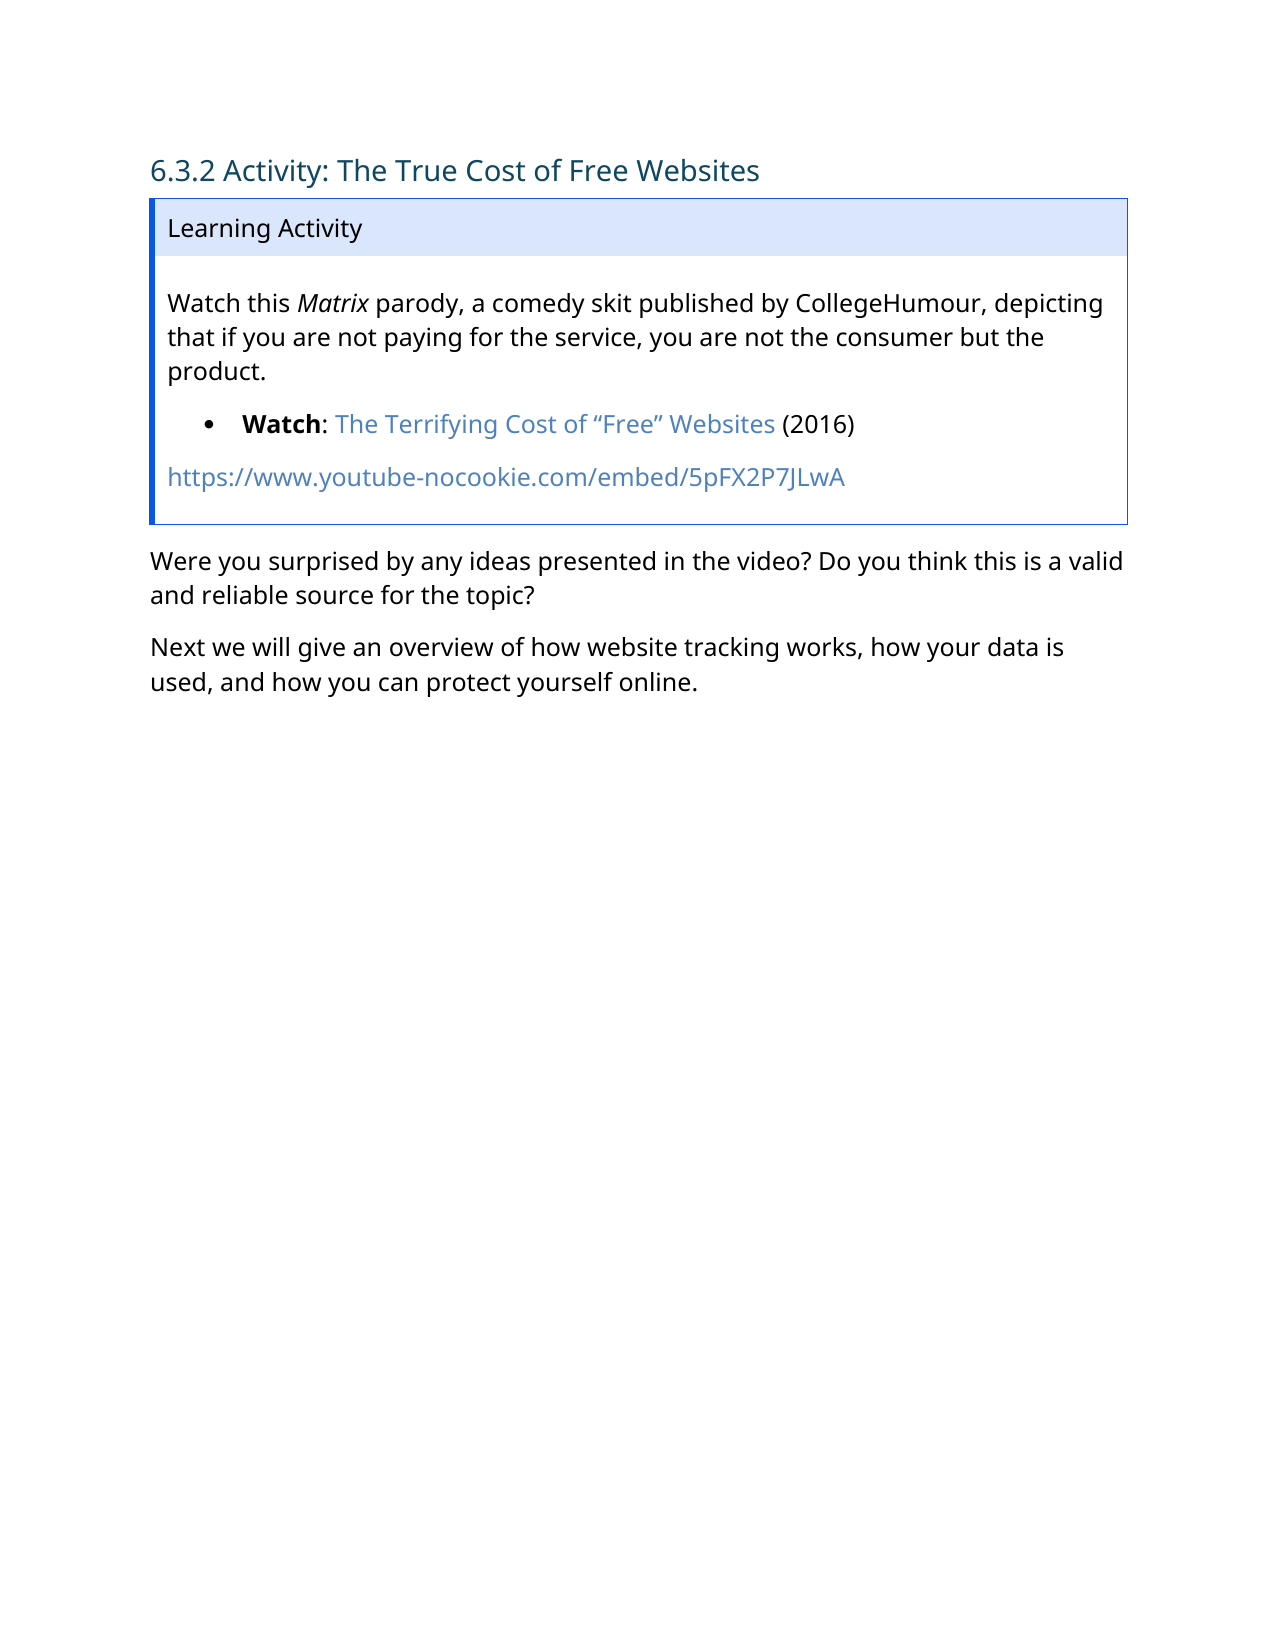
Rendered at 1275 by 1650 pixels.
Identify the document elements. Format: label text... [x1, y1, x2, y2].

subtitle 6.3.2 Activity: The True Cost of Free Websites [150, 150, 1125, 190]
table_cell Watch this Matrix parody, a comedy skit published by CollegeHumour, depicting that if you are not paying for the service, you are not the consumer but the product. Watch: The Terrifying Cost of “Free” Websites (2016) https://www.youtube-nocookie.com/embed/5pFX2P7JLwA [155, 256, 1127, 523]
text Were you surprised by any ideas presented in the video? Do you think this is a valid and reliable source for the topic? [150, 543, 1125, 611]
text Next we will give an overview of how website tracking works, how your data is used, and how you can protect yourself online. [150, 630, 1125, 698]
table_header Learning Activity [155, 199, 1127, 256]
